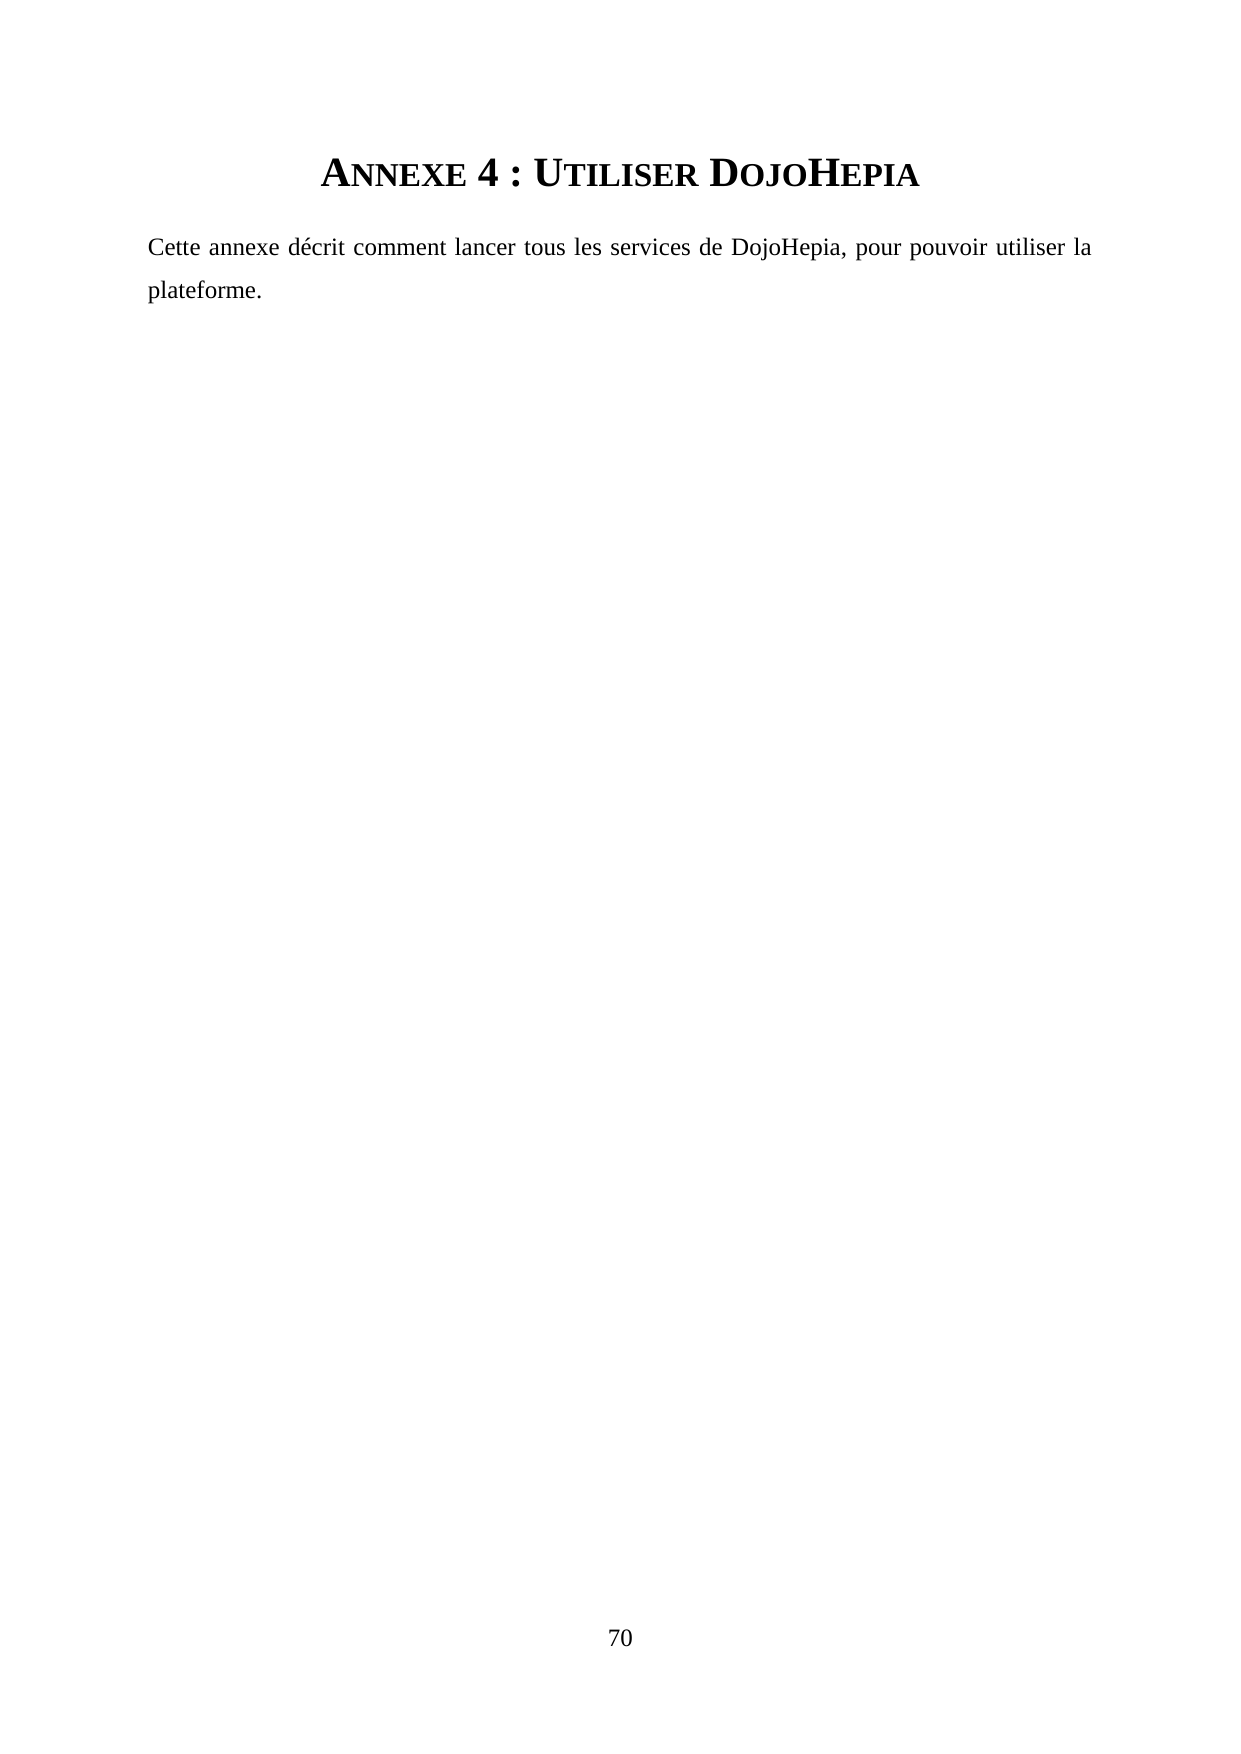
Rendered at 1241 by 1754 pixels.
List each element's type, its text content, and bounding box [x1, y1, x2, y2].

title Annexe 4 : Utiliser DojoHepia [148, 148, 1093, 196]
text Cette annexe décrit comment lancer tous les services de DojoHepia, pour pouvoir utiliser la plateforme. [148, 232, 1093, 304]
